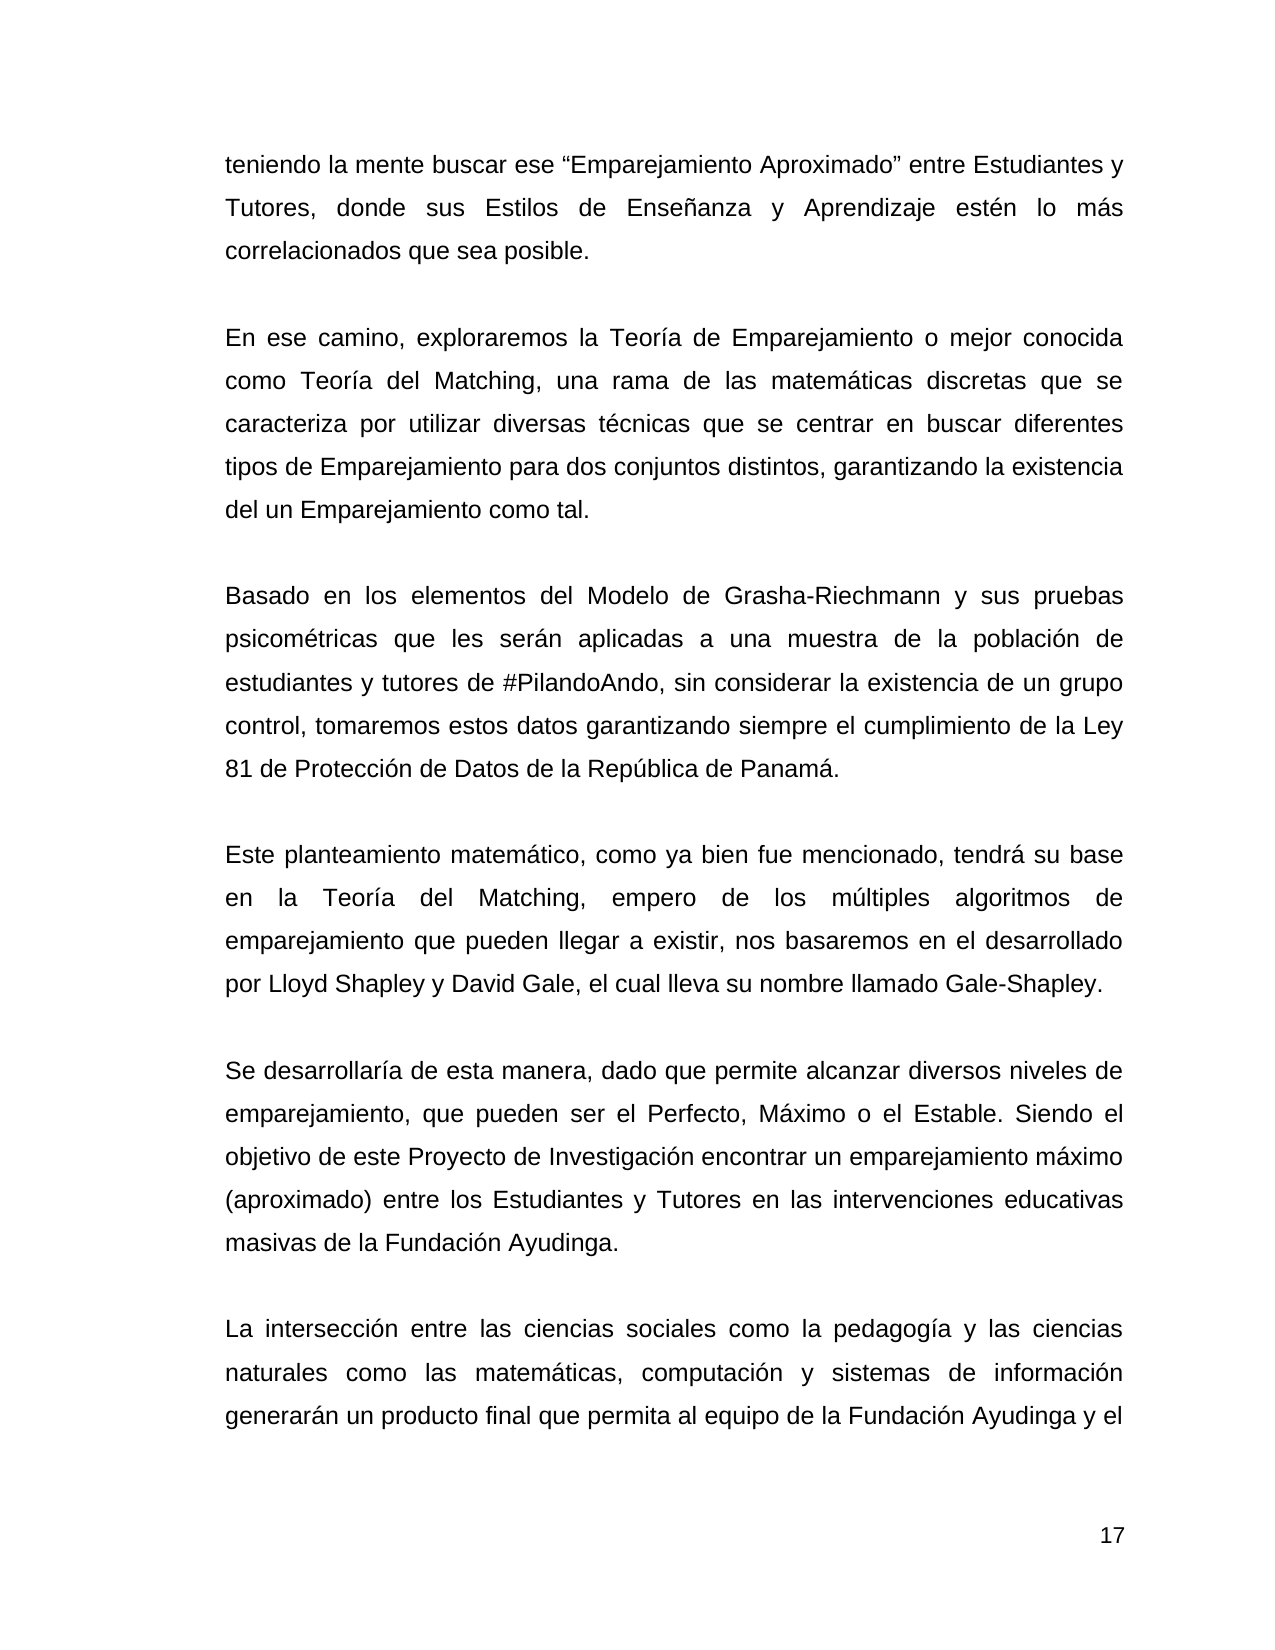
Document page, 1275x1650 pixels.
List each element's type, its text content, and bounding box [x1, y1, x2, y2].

text Se desarrollaría de esta manera, dado que permite alcanzar diversos niveles de emparejamiento, que pueden ser el Perfecto, Máximo o el Estable. Siendo el objetivo de este Proyecto de Investigación encontrar un emparejamiento máximo (aproximado) entre los Estudiantes y Tutores en las intervenciones educativas masivas de la Fundación Ayudinga. [225, 1056, 1125, 1257]
text En ese camino, exploraremos la Teoría de Emparejamiento o mejor conocida como Teoría del Matching, una rama de las matemáticas discretas que se caracteriza por utilizar diversas técnicas que se centrar en buscar diferentes tipos de Emparejamiento para dos conjuntos distintos, garantizando la existencia del un Emparejamiento como tal. [225, 322, 1125, 524]
text Basado en los elementos del Modelo de Grasha-Riechmann y sus pruebas psicométricas que les serán aplicadas a una muestra de la población de estudiantes y tutores de #PilandoAndo, sin considerar la existencia de un grupo control, tomaremos estos datos garantizando siempre el cumplimiento de la Ley 81 de Protección de Datos de la República de Panamá. [225, 581, 1125, 782]
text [225, 1314, 1125, 1429]
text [225, 150, 1125, 265]
text Este planteamiento matemático, como ya bien fue mencionado, tendrá su base en la Teoría del Matching, empero de los múltiples algoritmos de emparejamiento que pueden llegar a existir, nos basaremos en el desarrollado por Lloyd Shapley y David Gale, el cual lleva su nombre llamado Gale-Shapley. [225, 840, 1125, 998]
